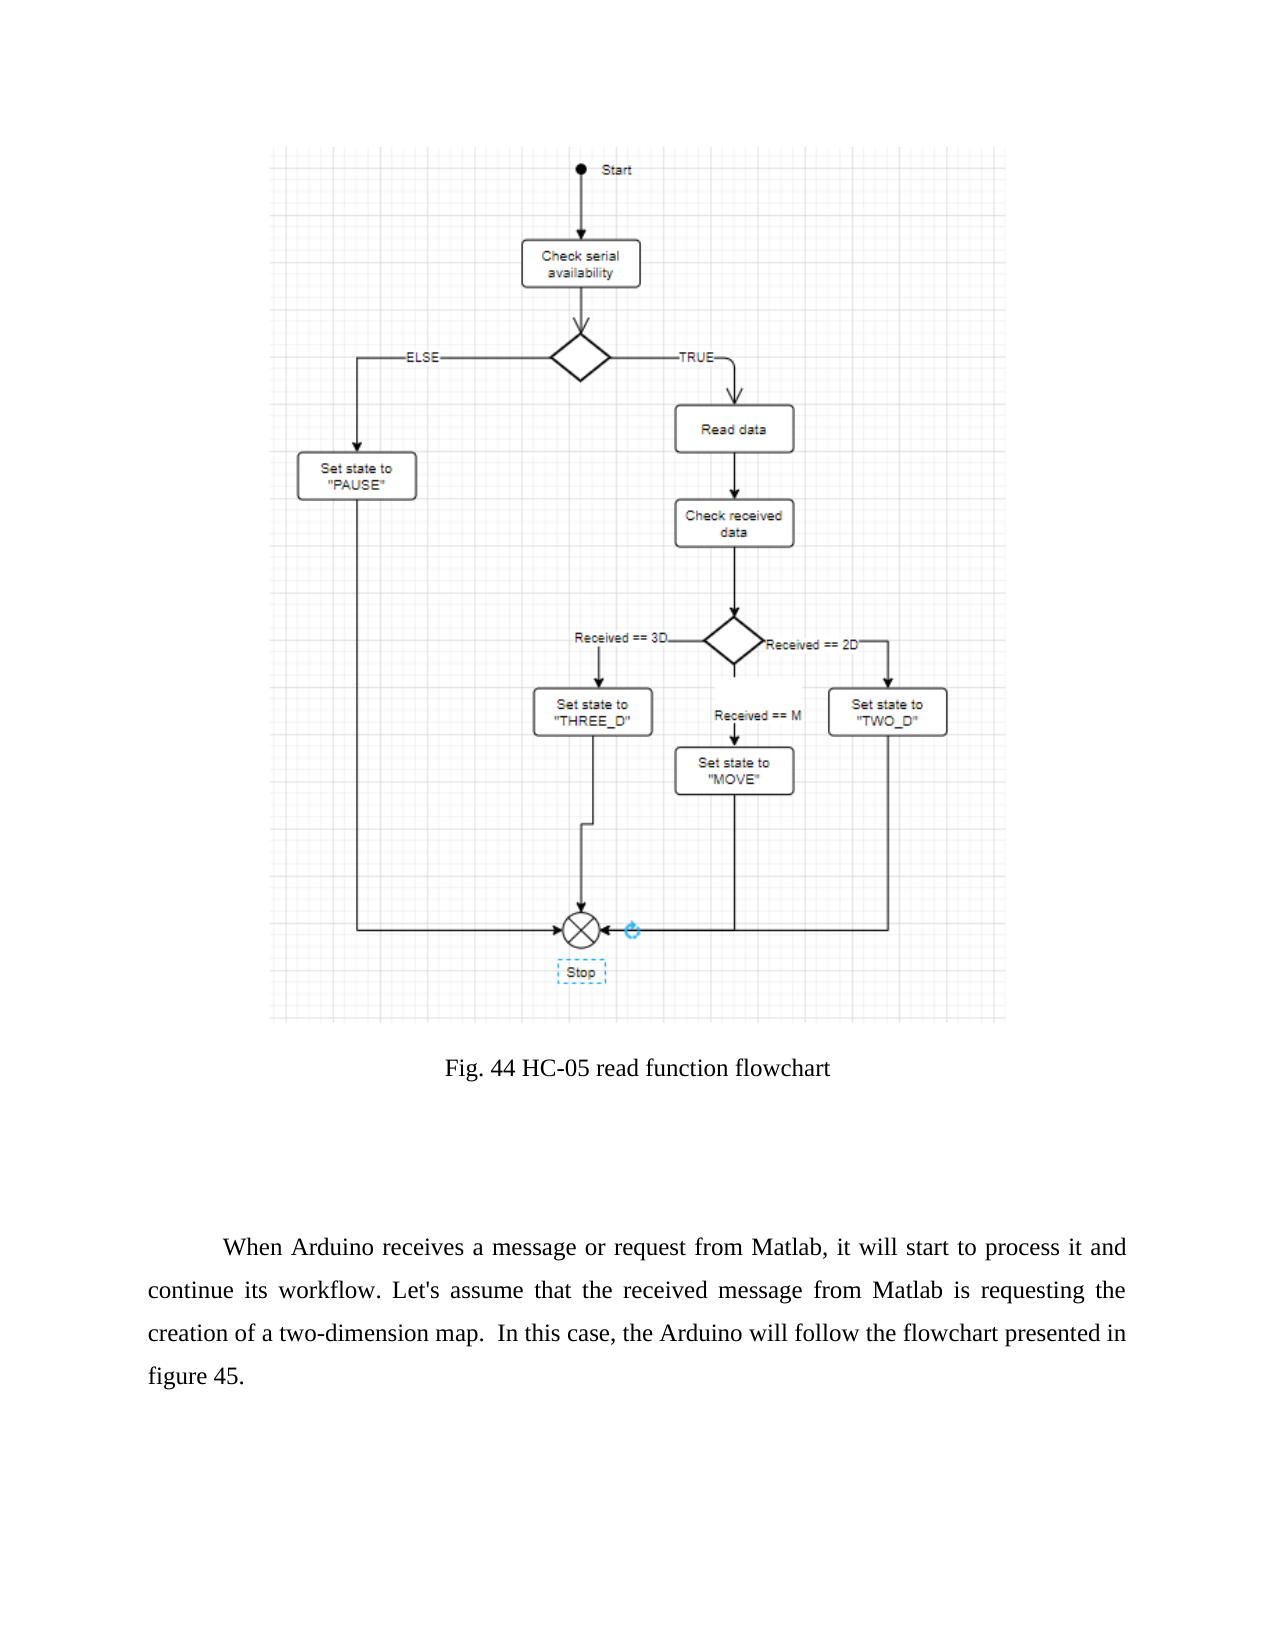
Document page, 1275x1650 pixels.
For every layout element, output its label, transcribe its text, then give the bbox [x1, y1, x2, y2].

text Fig. 44 HC-05 read function flowchart [148, 1053, 1127, 1082]
text When Arduino receives a message or request from Matlab, it will start to process it and continue its workflow. Let's assume that the received message from Matlab is requesting the creation of a two-dimension map. In this case, the Arduino will follow the flowchart presented in figure 45. [148, 1232, 1127, 1390]
picture [269, 147, 1006, 1023]
